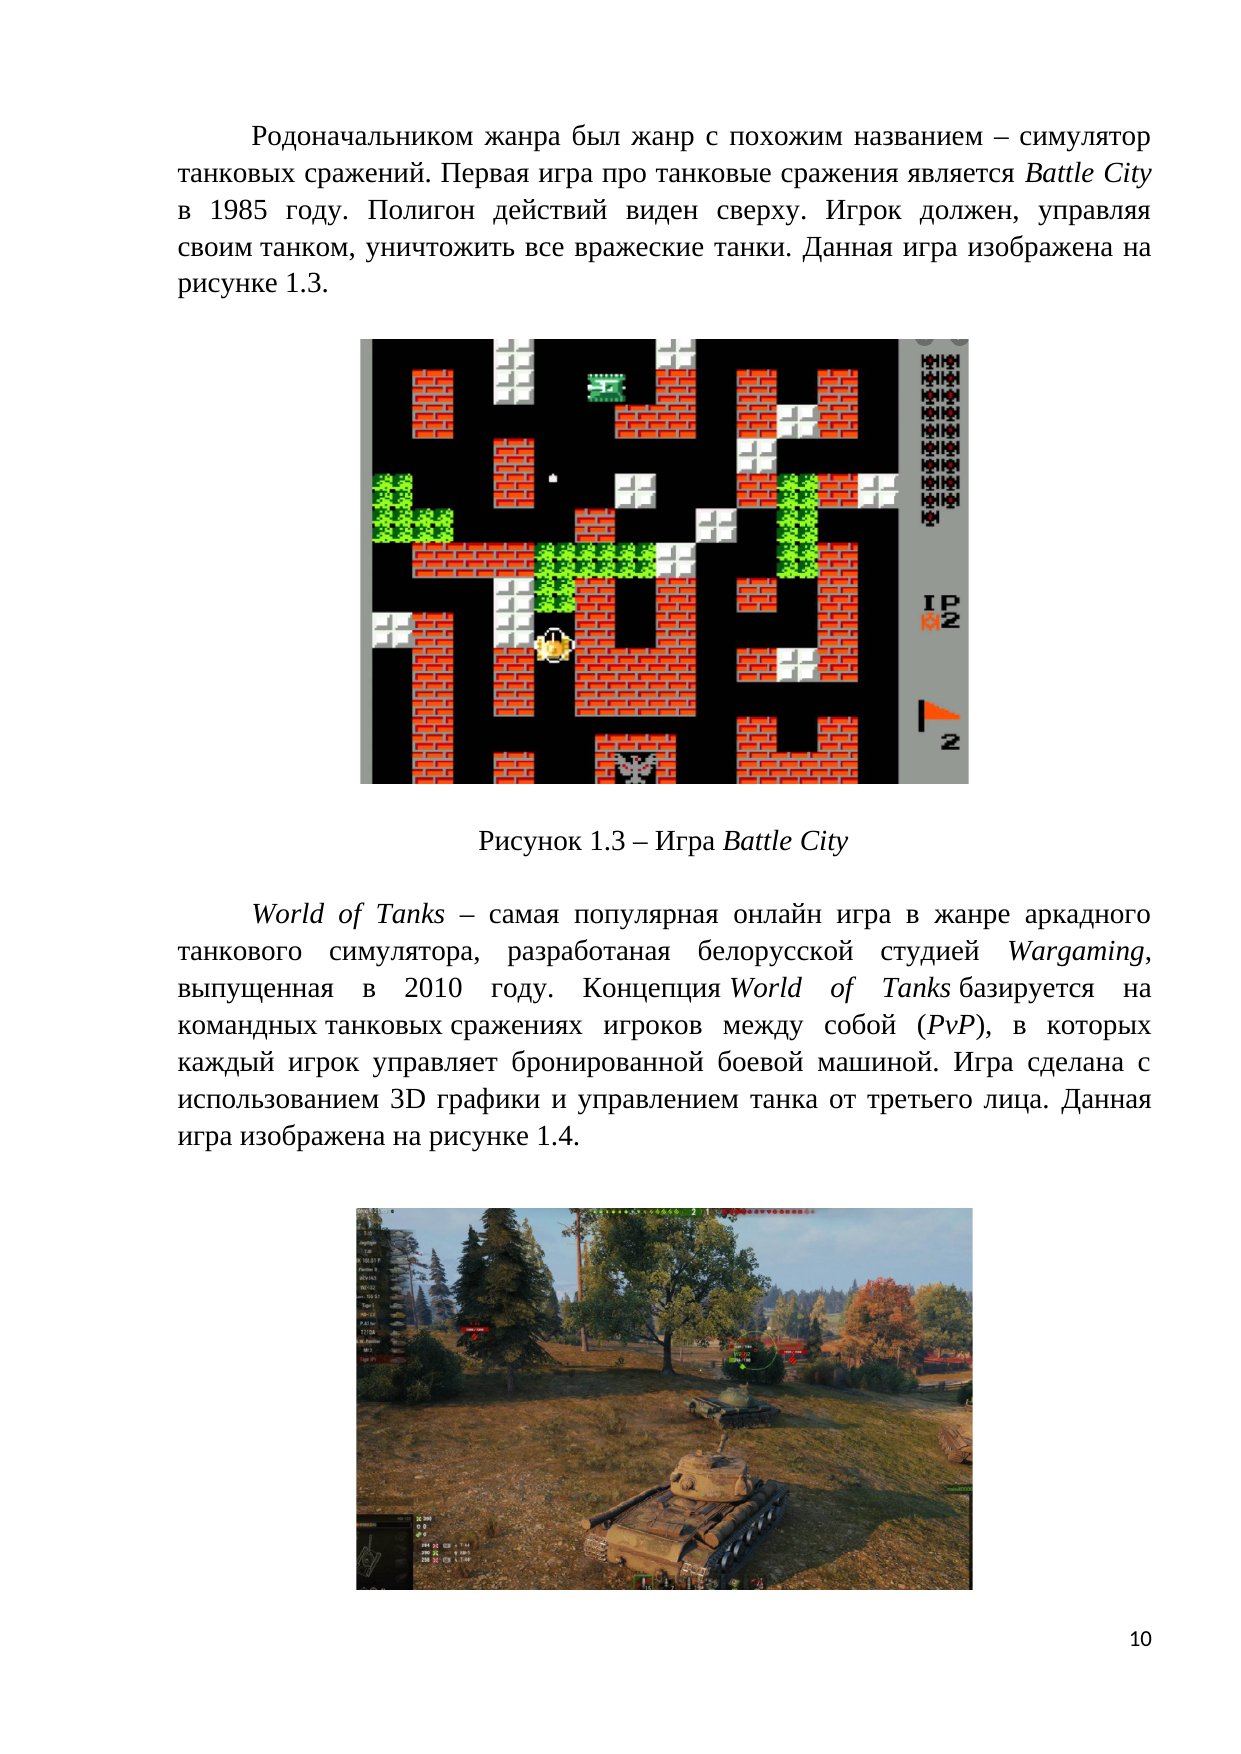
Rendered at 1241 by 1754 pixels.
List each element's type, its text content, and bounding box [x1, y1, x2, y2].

text Рисунок 1.3 – Игра Battle City [177, 823, 1152, 856]
text Родоначальником жанра был жанр с похожим названием – симулятор танковых сражений. Первая игра про танковые сражения является Battle City в 1985 году. Полигон действий виден сверху. Игрок должен, управляя своим танком, уничтожить все вражеские танки. Данная игра изображена на рисунке 1.3. [177, 118, 1152, 299]
picture [356, 1208, 973, 1590]
picture [360, 339, 969, 784]
text World of Tanks – самая популярная онлайн игра в жанре аркадного танкового симулятора, разработаная белорусской студией Wargaming, выпущенная в 2010 году. Концепция World of Tanks базируется на командных танковых сражениях игроков между собой (PvP), в которых каждый игрок управляет бронированной боевой машиной. Игра сделана с использованием 3D графики и управлением танка от третьего лица. Данная игра изображена на рисунке 1.4. [177, 1077, 1152, 1151]
text World of Tanks – самая популярная онлайн игра в жанре аркадного танкового симулятора, разработаная белорусской студией Wargaming, выпущенная в 2010 году. Концепция World of Tanks базируется на командных танковых сражениях игроков между собой (PvP), в которых каждый игрок управляет бронированной боевой машиной. Игра сделана с использованием 3D графики и управлением танка от третьего лица. Данная игра изображена на рисунке 1.4. [177, 896, 1152, 1007]
